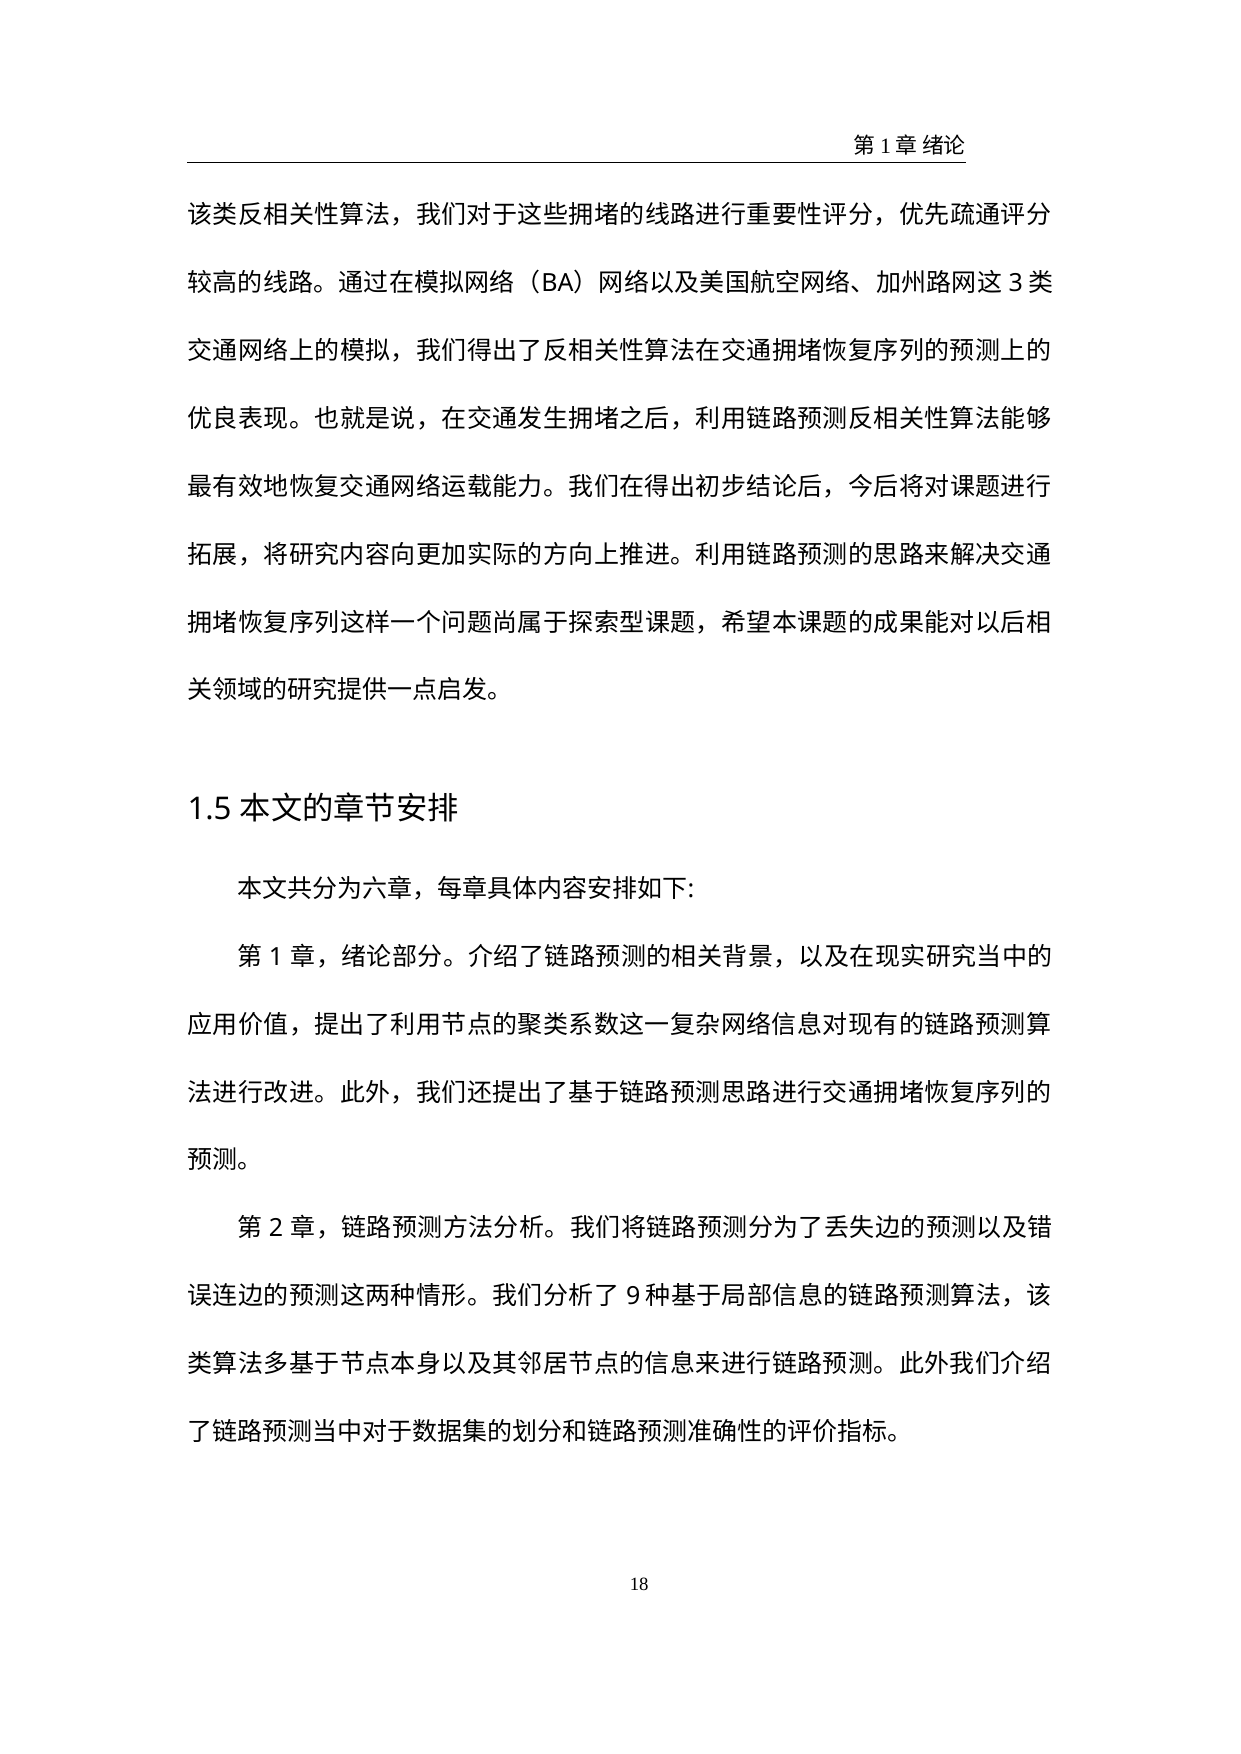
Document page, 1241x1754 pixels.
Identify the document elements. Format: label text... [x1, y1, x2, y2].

text 1.5 本文的章节安排 [187, 772, 1053, 840]
text 本文共分为六章，每章具体内容安排如下: [187, 852, 1053, 920]
text 第 1 章，绪论部分。介绍了链路预测的相关背景，以及在现实研究当中的应用价值，提出了利用节点的聚类系数这一复杂网络信息对现有的链路预测算法进行改进。此外，我们还提出了基于链路预测思路进行交通拥堵恢复序列的预测。 [187, 920, 1053, 1192]
text 第 2 章，链路预测方法分析。我们将链路预测分为了丢失边的预测以及错误连边的预测这两种情形。我们分析了9种基于局部信息的链路预测算法，该类算法多基于节点本身以及其邻居节点的信息来进行链路预测。此外我们介绍了链路预测当中对于数据集的划分和链路预测准确性的评价指标。 [187, 1192, 1053, 1464]
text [187, 179, 1053, 722]
